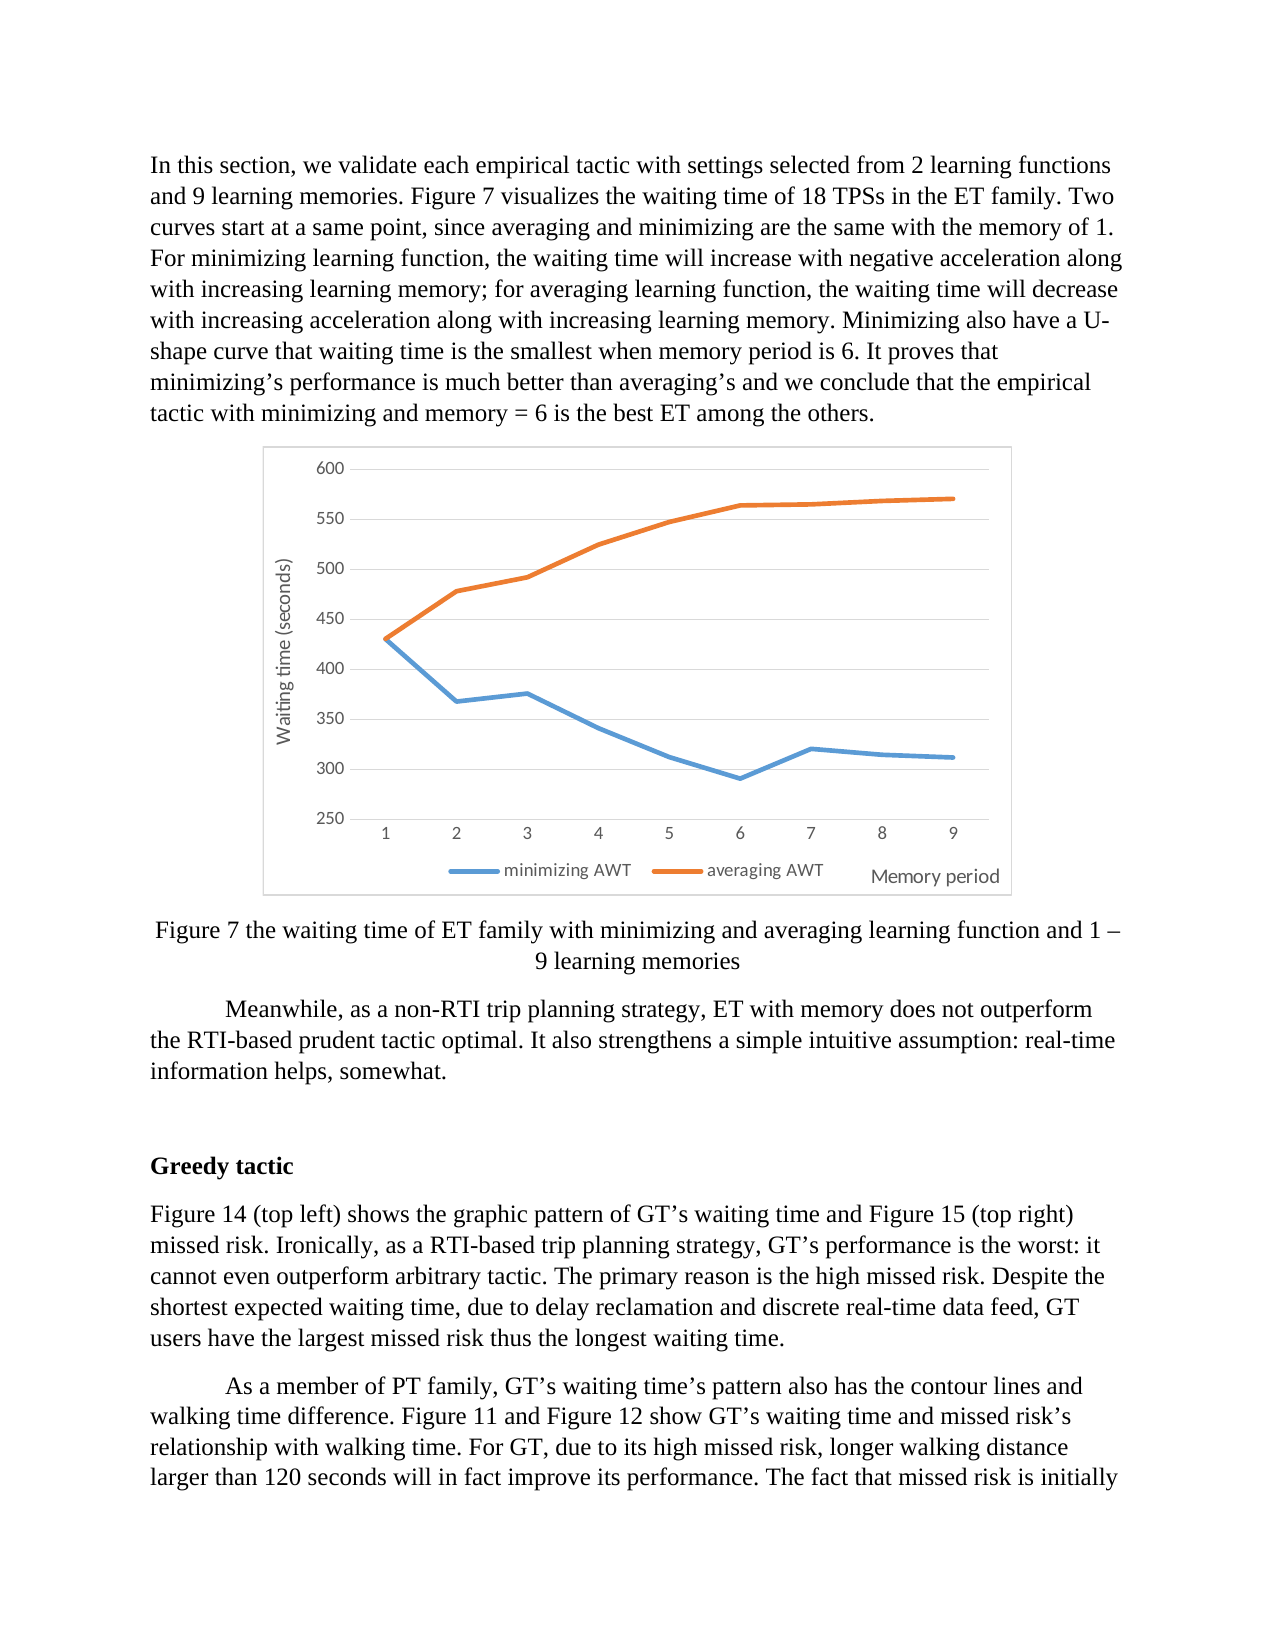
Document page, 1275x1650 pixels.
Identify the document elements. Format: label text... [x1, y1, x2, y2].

text In this section, we validate each empirical tactic with settings selected from 2 learning functions and 9 learning memories. Figure 7 visualizes the waiting time of 18 TPSs in the ET family. Two curves start at a same point, since averaging and minimizing are the same with the memory of 1. For minimizing learning function, the waiting time will increase with negative acceleration along with increasing learning memory; for averaging learning function, the waiting time will decrease with increasing acceleration along with increasing learning memory. Minimizing also have a U-shape curve that waiting time is the smallest when memory period is 6. It proves that minimizing’s performance is much better than averaging’s and we conclude that the empirical tactic with minimizing and memory = 6 is the best ET among the others. [150, 150, 1125, 427]
text Meanwhile, as a non-RTI trip planning strategy, ET with memory does not outperform the RTI-based prudent tactic optimal. It also strengthens a simple intuitive assumption: real-time information helps, somewhat. [150, 994, 1125, 1084]
text Figure 14 (top left) shows the graphic pattern of GT’s waiting time and Figure 15 (top right) missed risk. Ironically, as a RTI-based trip planning strategy, GT’s performance is the worst: it cannot even outperform arbitrary tactic. The primary reason is the high missed risk. Despite the shortest expected waiting time, due to delay reclamation and discrete real-time data feed, GT users have the largest missed risk thus the longest waiting time. [150, 1199, 1125, 1352]
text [150, 1371, 1125, 1491]
text Greedy tactic [150, 1151, 1125, 1180]
